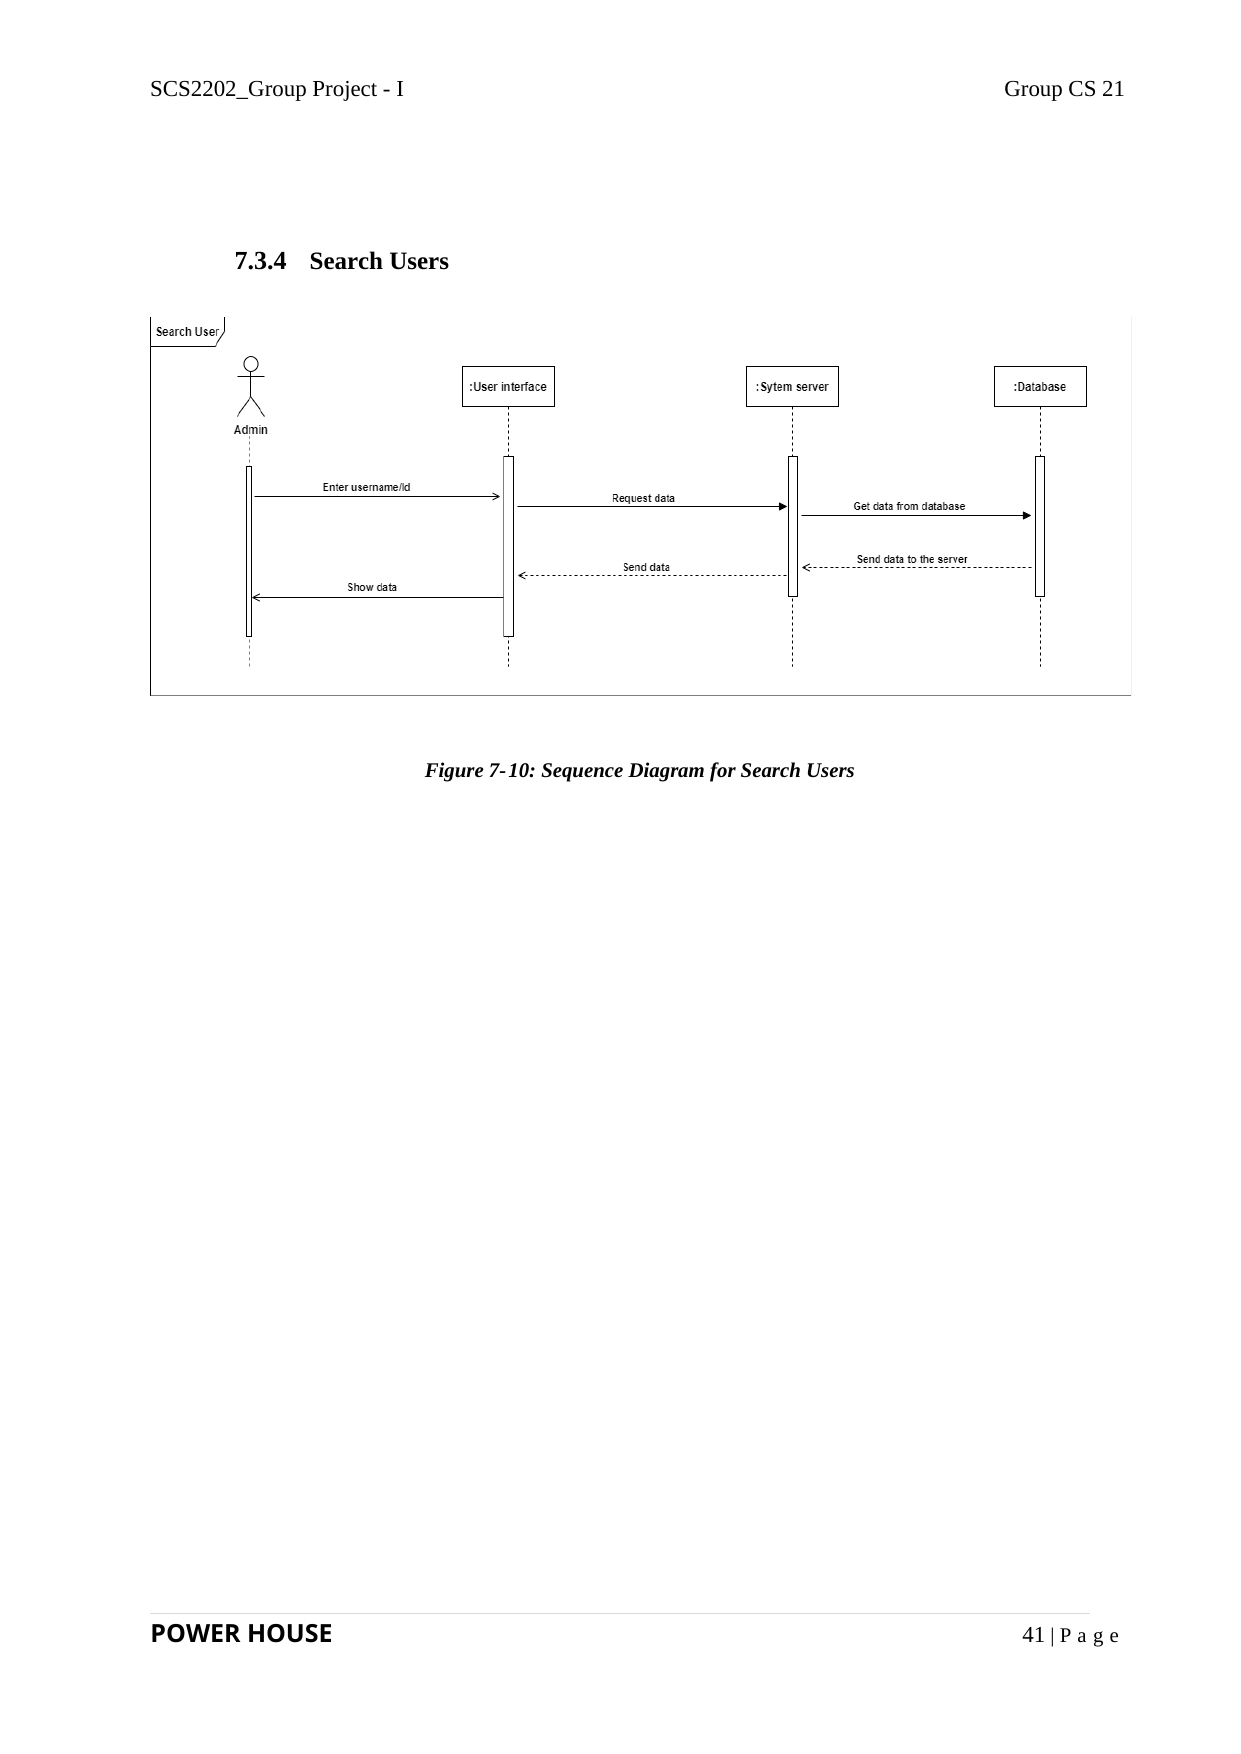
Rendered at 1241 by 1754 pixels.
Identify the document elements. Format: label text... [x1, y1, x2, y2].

picture [150, 317, 1132, 696]
subtitle Search Users [234, 245, 1090, 275]
